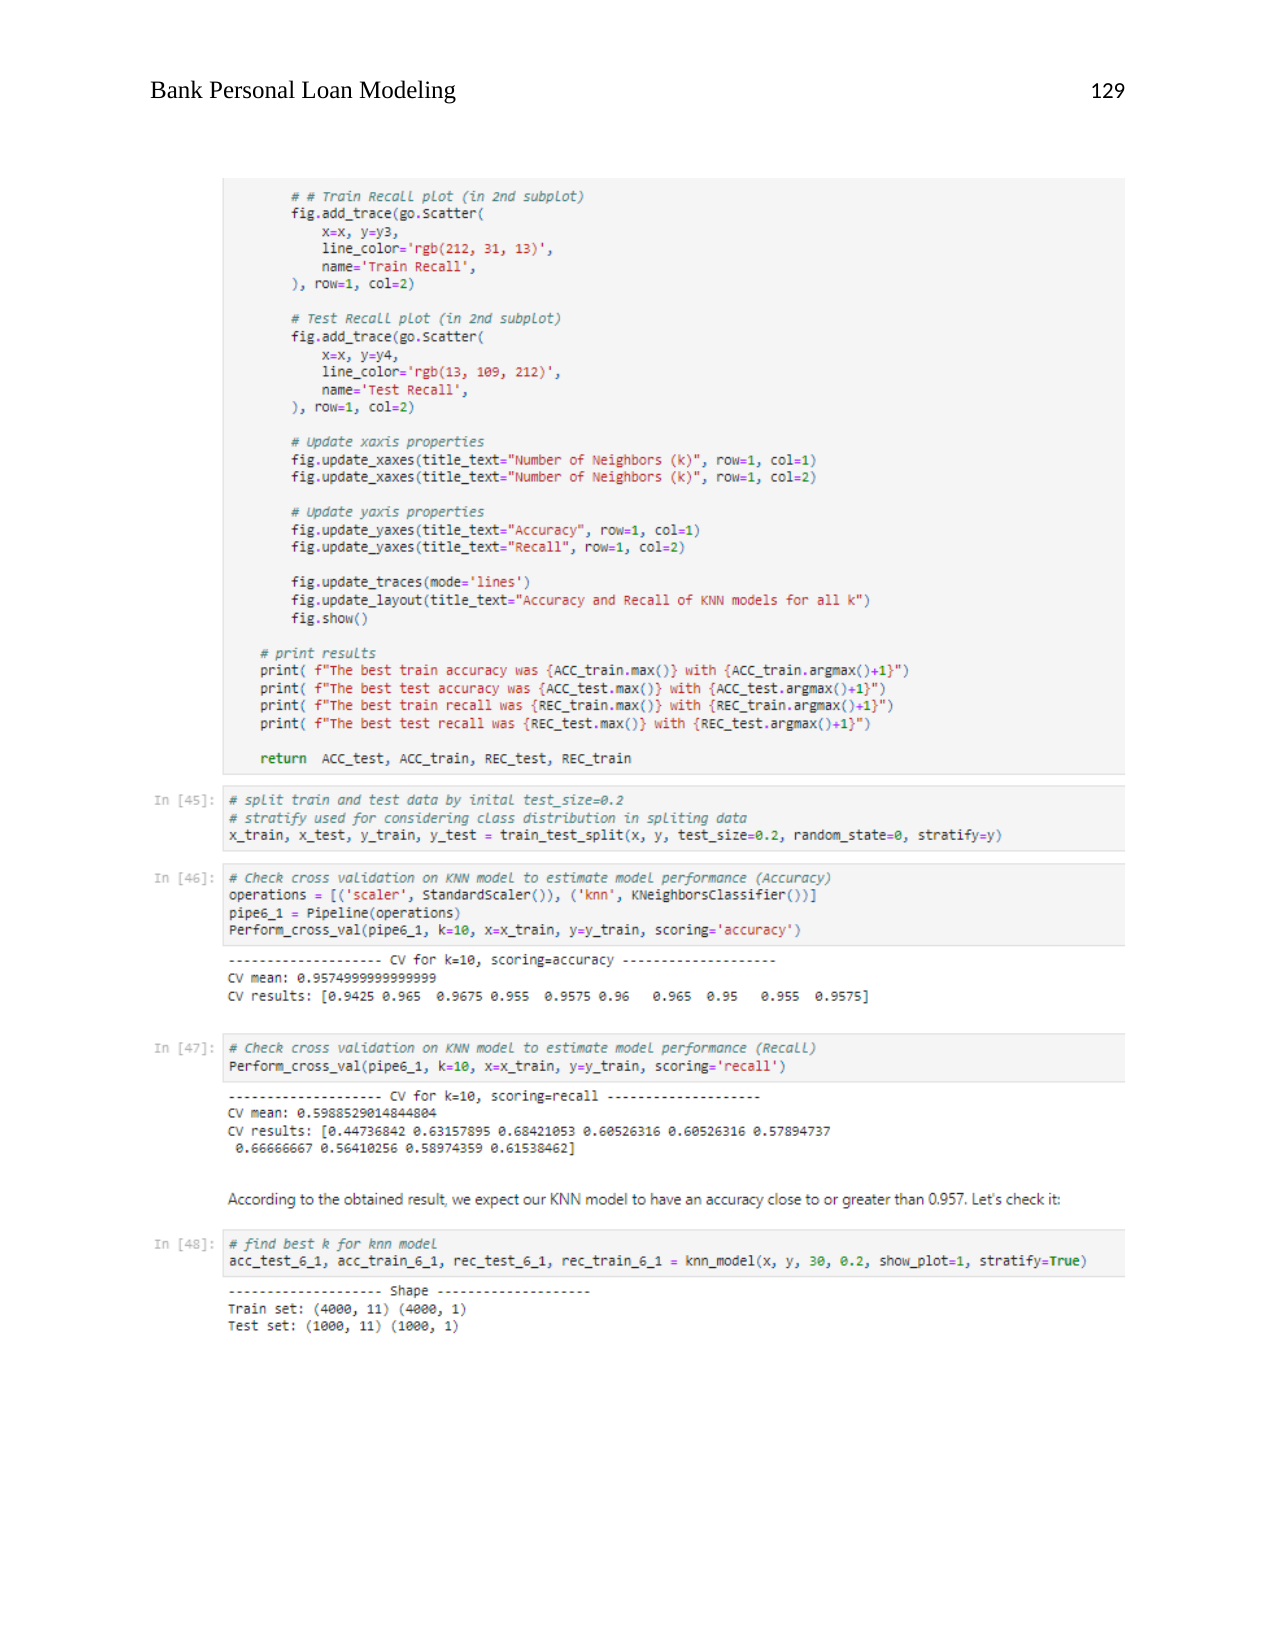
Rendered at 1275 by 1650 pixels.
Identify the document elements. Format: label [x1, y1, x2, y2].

picture [150, 178, 1125, 1341]
